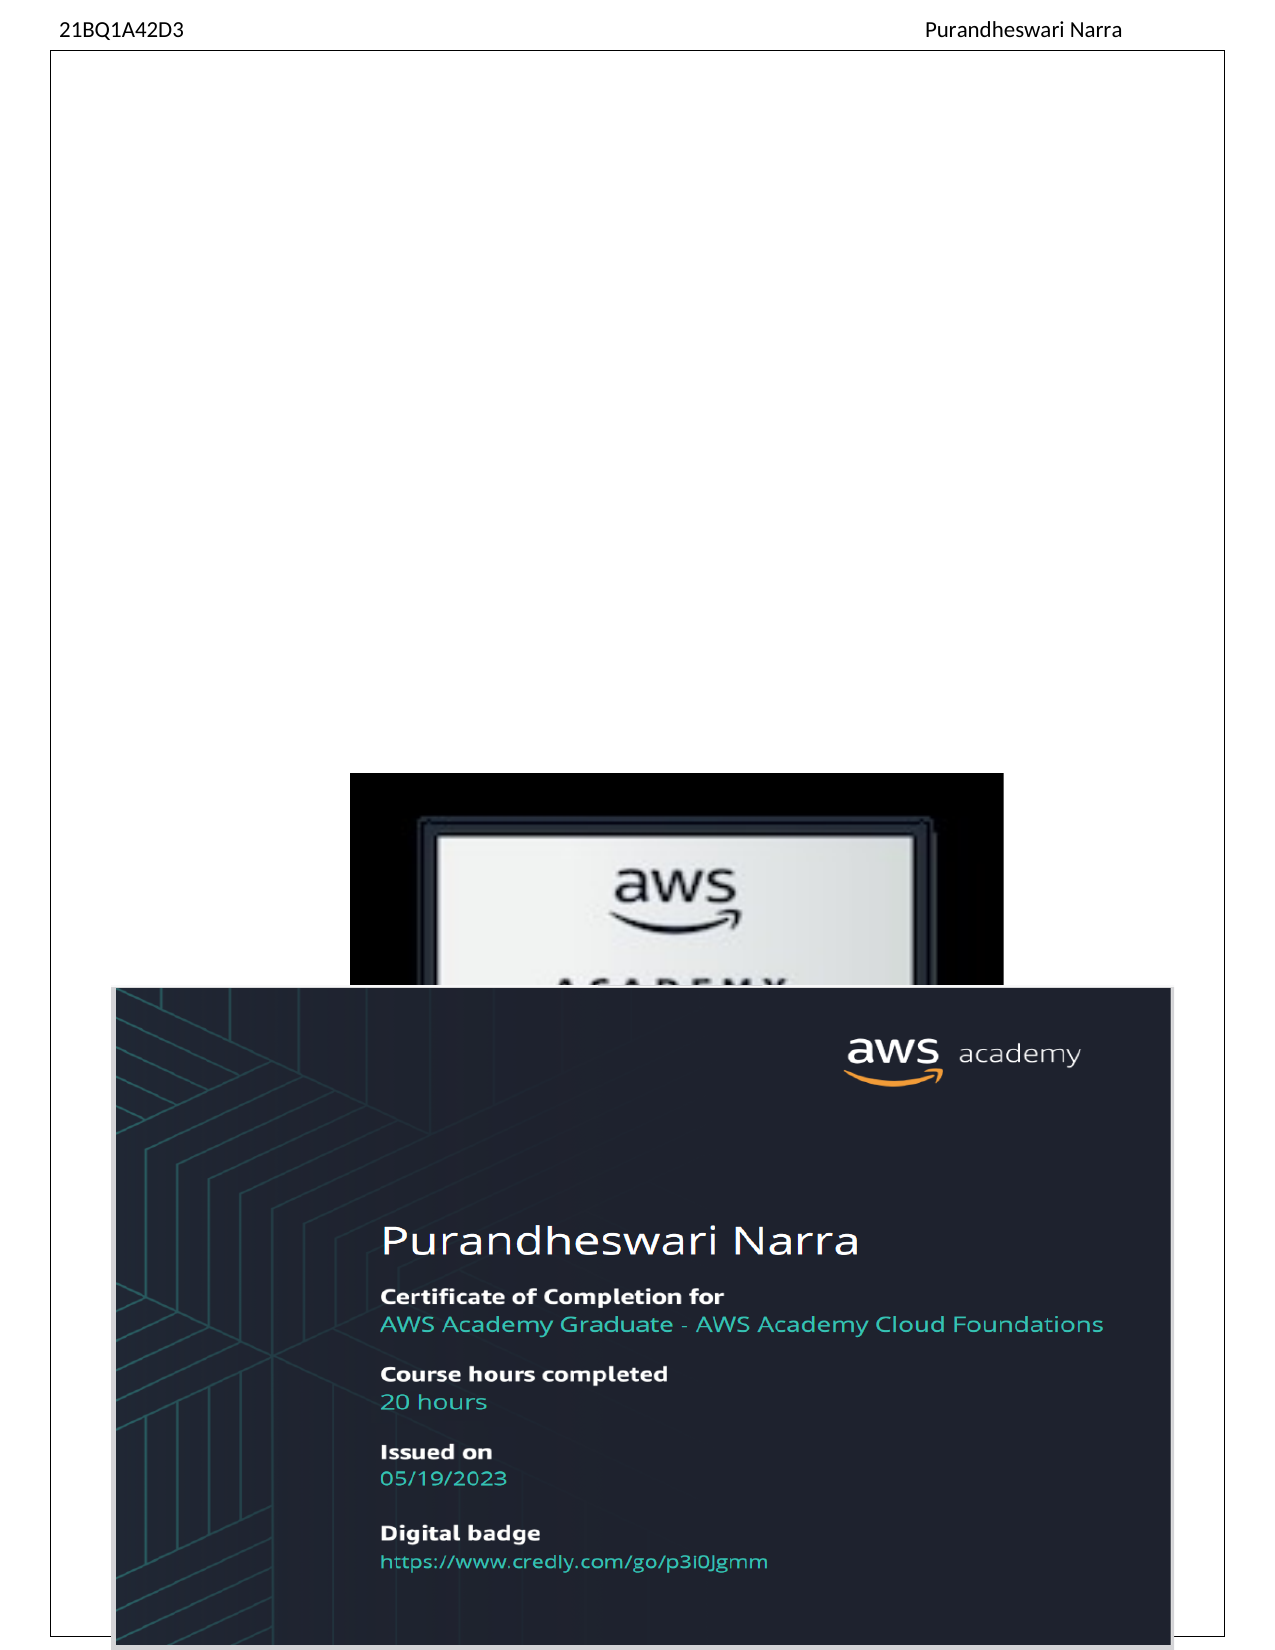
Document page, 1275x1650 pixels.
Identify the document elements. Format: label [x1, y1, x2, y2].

picture [350, 773, 1004, 985]
